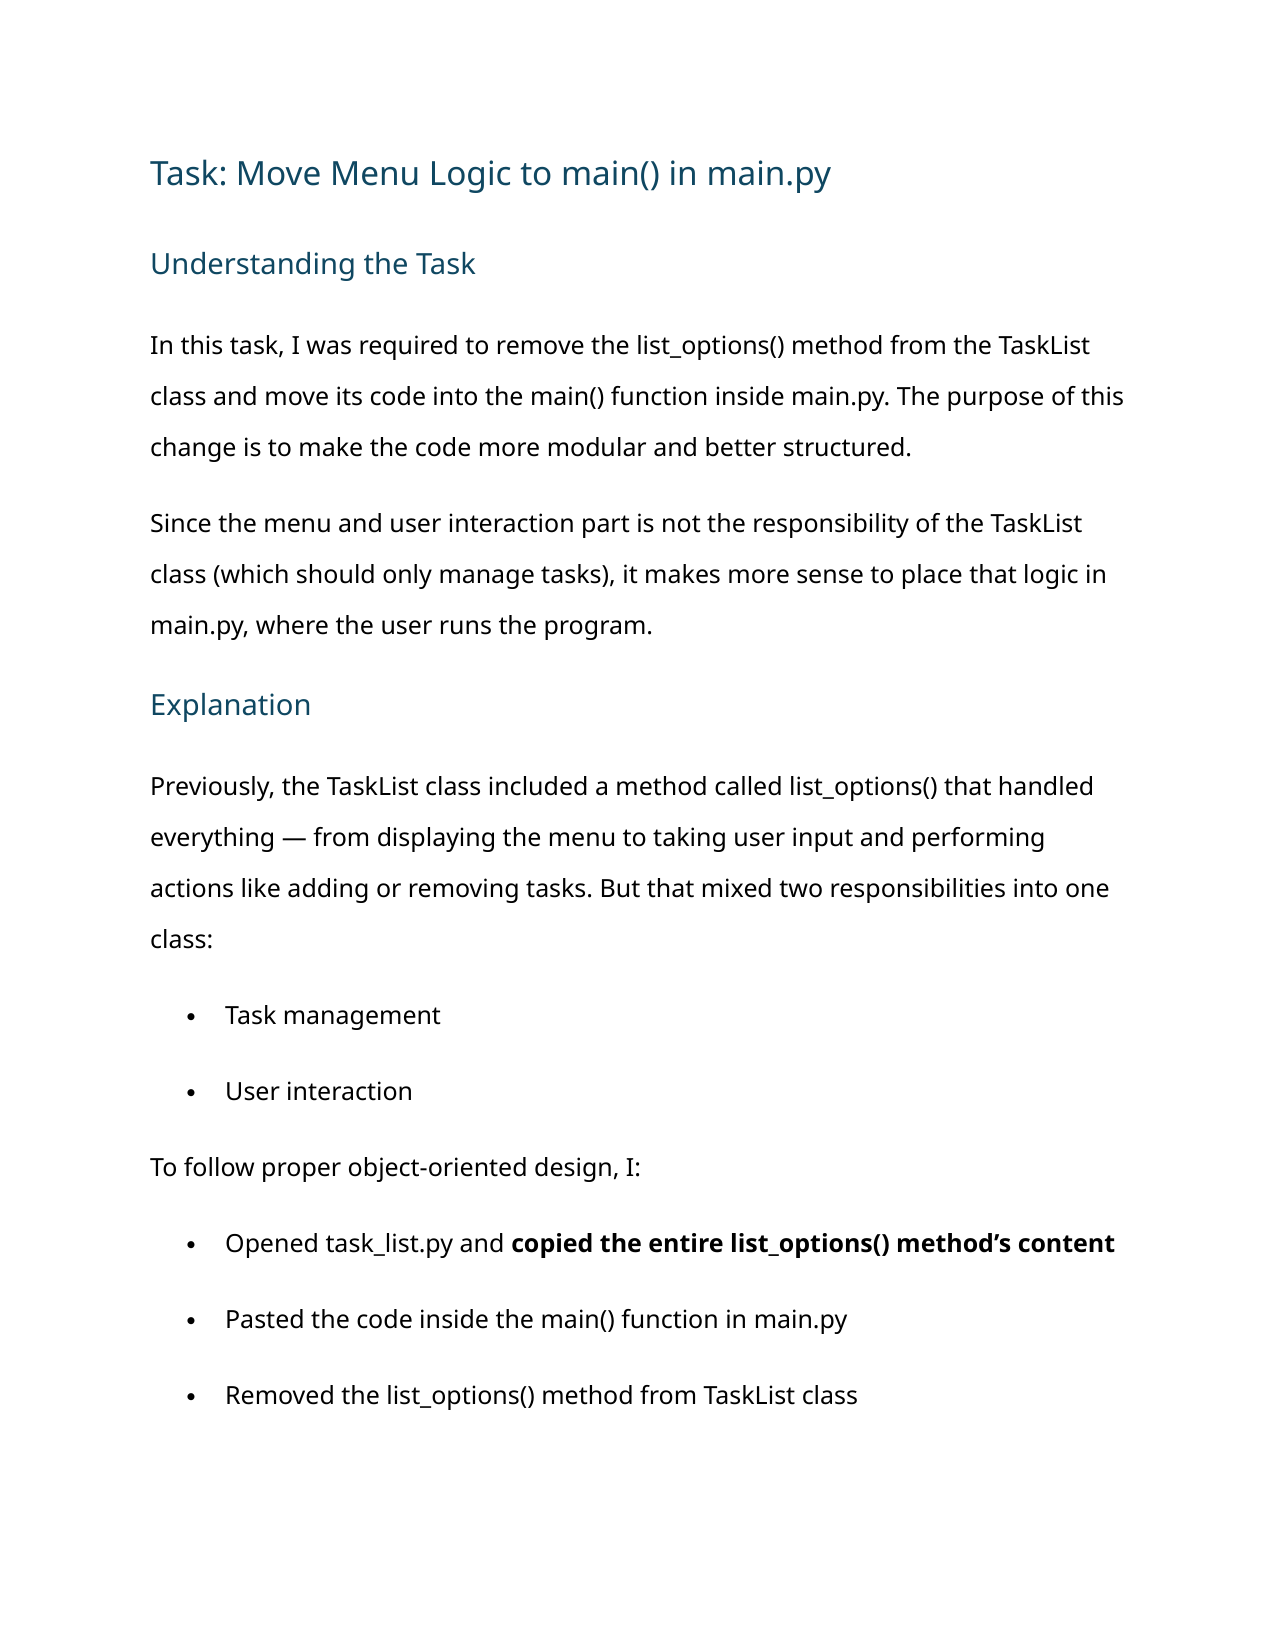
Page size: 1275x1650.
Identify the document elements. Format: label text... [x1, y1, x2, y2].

text Previously, the TaskList class included a method called list_options() that handled everything — from displaying the menu to taking user input and performing actions like adding or removing tasks. But that mixed two responsibilities into one class: [150, 768, 1125, 956]
subtitle Understanding the Task [150, 243, 1125, 283]
text In this task, I was required to remove the list_options() method from the TaskList class and move its code into the main() function inside main.py. The purpose of this change is to make the code more modular and better structured. [150, 328, 1125, 464]
subtitle Task: Move Menu Logic to main() in main.py [150, 150, 1125, 195]
list Pasted the code inside the main() function in main.py [187, 1302, 1125, 1336]
text To follow proper object-oriented design, I: [150, 1149, 1125, 1184]
list Task management [187, 997, 1125, 1032]
list User interaction [187, 1073, 1125, 1108]
list Opened task_list.py and copied the entire list_options() method’s content [187, 1226, 1125, 1260]
list Removed the list_options() method from TaskList class [187, 1378, 1125, 1412]
subtitle Explanation [150, 684, 1125, 723]
text Since the menu and user interaction part is not the responsibility of the TaskList class (which should only manage tasks), it makes more sense to place that logic in main.py, where the user runs the program. [150, 506, 1125, 642]
